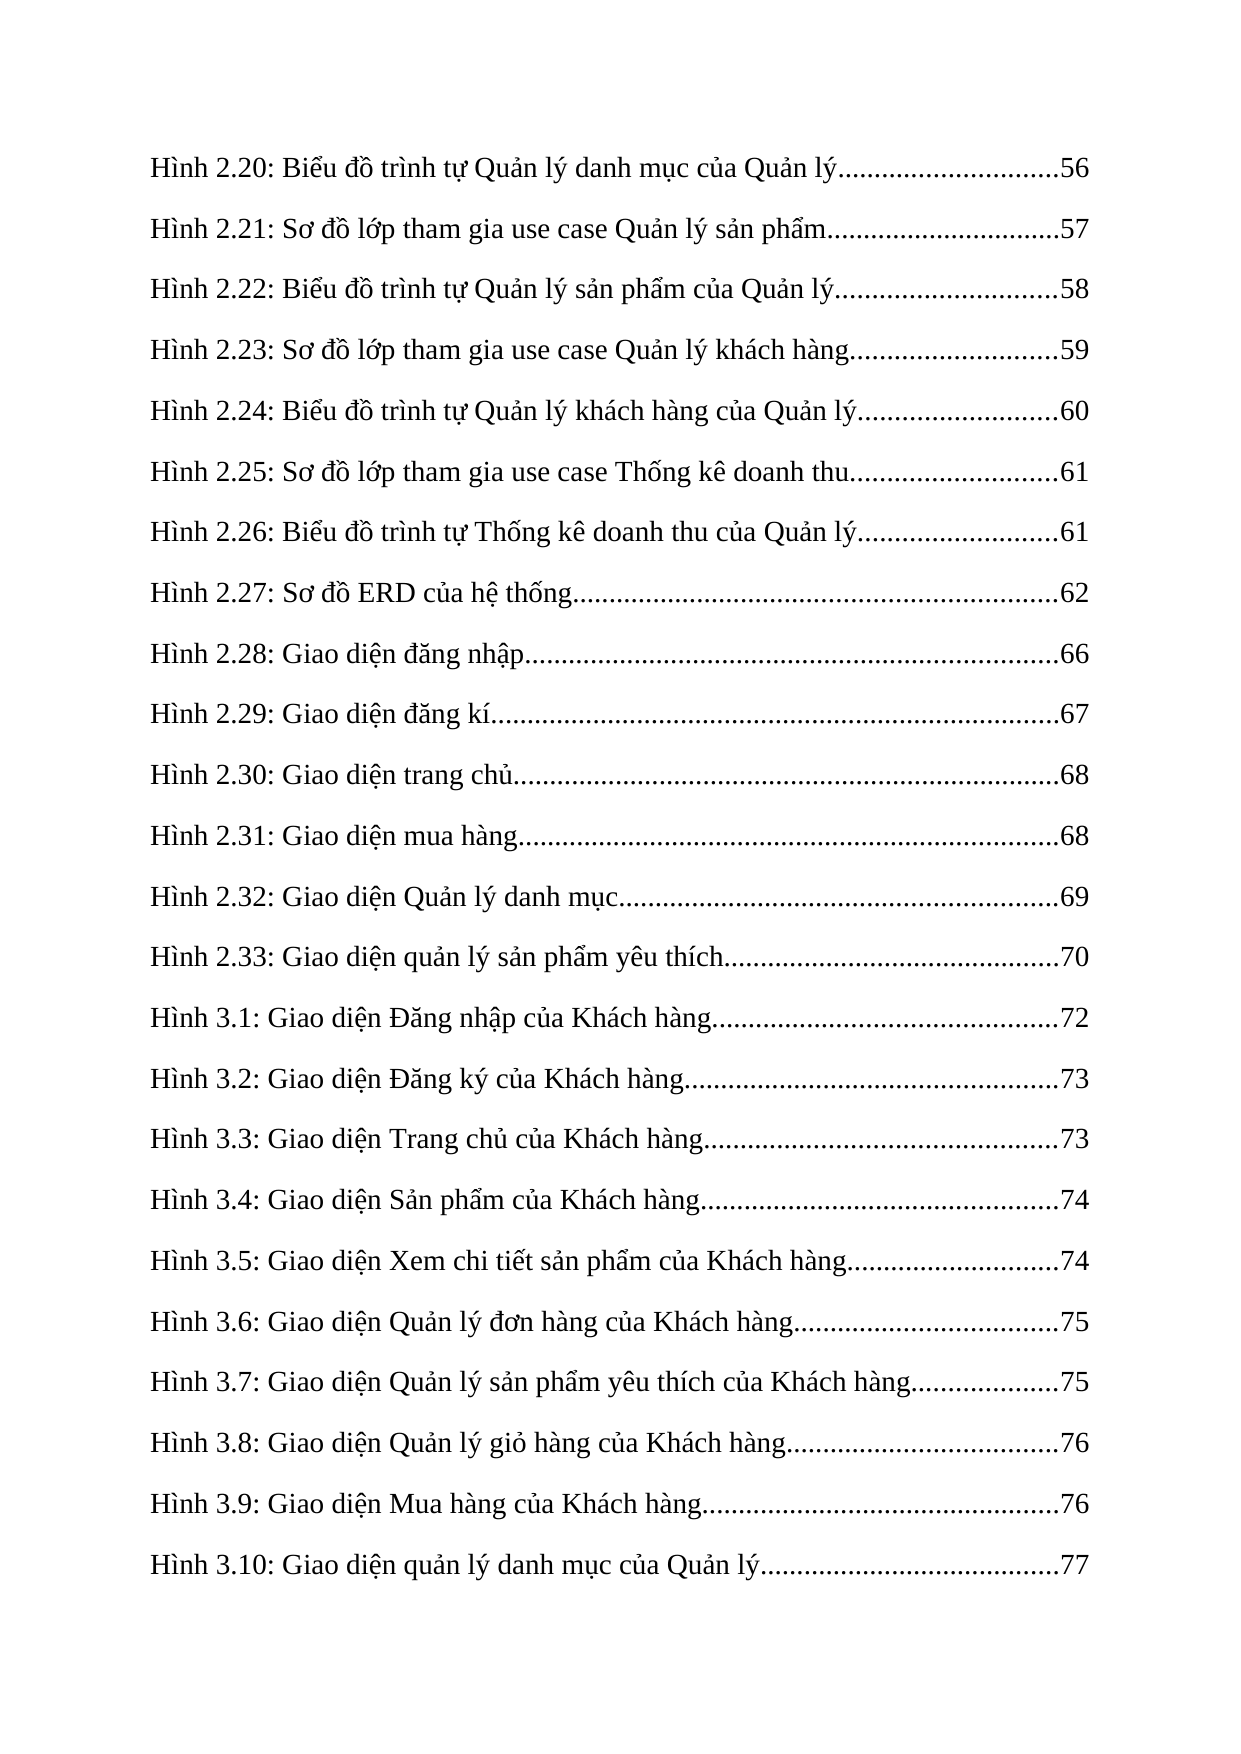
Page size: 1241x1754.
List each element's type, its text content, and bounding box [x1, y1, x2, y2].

text Hình 2.33: Giao diện quản lý sản phẩm yêu thích 70 [150, 939, 1090, 973]
text Hình 3.3: Giao diện Trang chủ của Khách hàng 73 [150, 1122, 1090, 1155]
text Hình 2.23: Sơ đồ lớp tham gia use case Quản lý khách hàng 59 [150, 332, 1090, 366]
text Hình 2.22: Biểu đồ trình tự Quản lý sản phẩm của Quản lý 58 [150, 271, 1090, 305]
text Hình 2.27: Sơ đồ ERD của hệ thống 62 [150, 575, 1090, 609]
text Hình 3.6: Giao diện Quản lý đơn hàng của Khách hàng 75 [150, 1304, 1090, 1337]
text Hình 3.9: Giao diện Mua hàng của Khách hàng 76 [150, 1486, 1090, 1519]
text Hình 2.29: Giao diện đăng kí 67 [150, 697, 1090, 730]
text Hình 3.10: Giao diện quản lý danh mục của Quản lý 77 [150, 1547, 1090, 1580]
text Hình 2.30: Giao diện trang chủ 68 [150, 757, 1090, 791]
text Hình 2.32: Giao diện Quản lý danh mục 69 [150, 879, 1090, 912]
text Hình 3.5: Giao diện Xem chi tiết sản phẩm của Khách hàng 74 [150, 1243, 1090, 1277]
text Hình 3.7: Giao diện Quản lý sản phẩm yêu thích của Khách hàng 75 [150, 1364, 1090, 1398]
text Hình 2.21: Sơ đồ lớp tham gia use case Quản lý sản phẩm 57 [150, 211, 1090, 244]
text Hình 2.24: Biểu đồ trình tự Quản lý khách hàng của Quản lý 60 [150, 393, 1090, 426]
text Hình 3.8: Giao diện Quản lý giỏ hàng của Khách hàng 76 [150, 1425, 1090, 1459]
text Hình 2.28: Giao diện đăng nhập 66 [150, 636, 1090, 669]
text Hình 2.26: Biểu đồ trình tự Thống kê doanh thu của Quản lý 61 [150, 514, 1090, 548]
text Hình 3.2: Giao diện Đăng ký của Khách hàng 73 [150, 1061, 1090, 1094]
text Hình 2.25: Sơ đồ lớp tham gia use case Thống kê doanh thu 61 [150, 454, 1090, 487]
text Hình 2.31: Giao diện mua hàng 68 [150, 818, 1090, 852]
text Hình 2.20: Biểu đồ trình tự Quản lý danh mục của Quản lý 56 [150, 150, 1090, 183]
text Hình 3.4: Giao diện Sản phẩm của Khách hàng 74 [150, 1182, 1090, 1216]
text Hình 3.1: Giao diện Đăng nhập của Khách hàng 72 [150, 1000, 1090, 1034]
